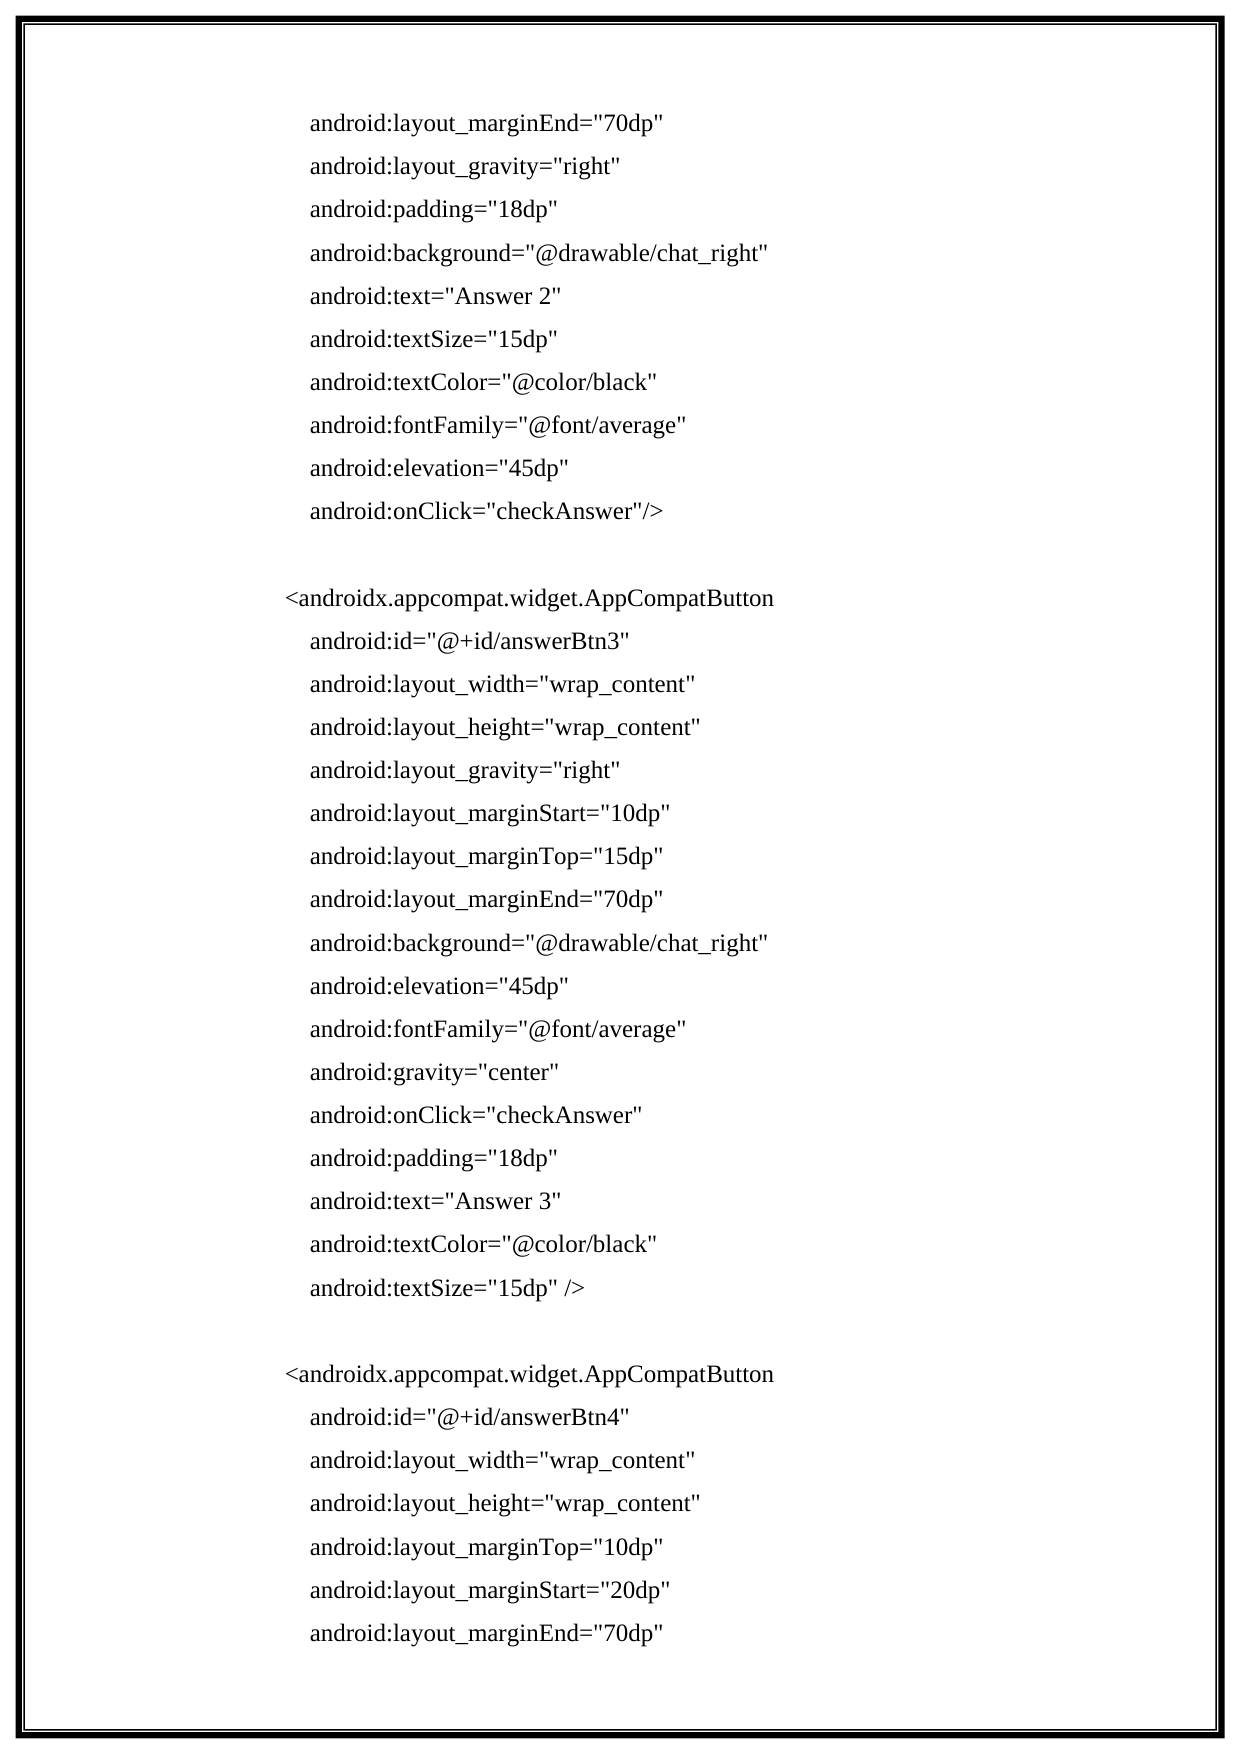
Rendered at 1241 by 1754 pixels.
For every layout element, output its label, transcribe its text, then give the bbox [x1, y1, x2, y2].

text android:layout_marginEnd="70dp" android:layout_gravity="right" android:padding="18dp" android:background="@drawable/chat_right" android:text="Answer 2" android:textSize="15dp" android:textColor="@color/black" android:fontFamily="@font/average" android:elevation="45dp" android:onClick="checkAnswer"/> [309, 108, 770, 525]
text <androidx.appcompat.widget.AppCompatButton android:id="@+id/answerBtn4" android:layout_width="wrap_content" android:layout_height="wrap_content" android:layout_marginTop="10dp" android:layout_marginStart="20dp" android:layout_marginEnd="70dp" [284, 1359, 776, 1647]
text <androidx.appcompat.widget.AppCompatButton android:id="@+id/answerBtn3" android:layout_width="wrap_content" android:layout_height="wrap_content" android:layout_gravity="right" android:layout_marginStart="10dp" android:layout_marginTop="15dp" android:layout_marginEnd="70dp" android:background="@drawable/chat_right" android:elevation="45dp" android:fontFamily="@font/average" android:gravity="center" android:onClick="checkAnswer" android:padding="18dp" android:text="Answer 3" android:textColor="@color/black" android:textSize="15dp" /> [284, 583, 776, 1301]
